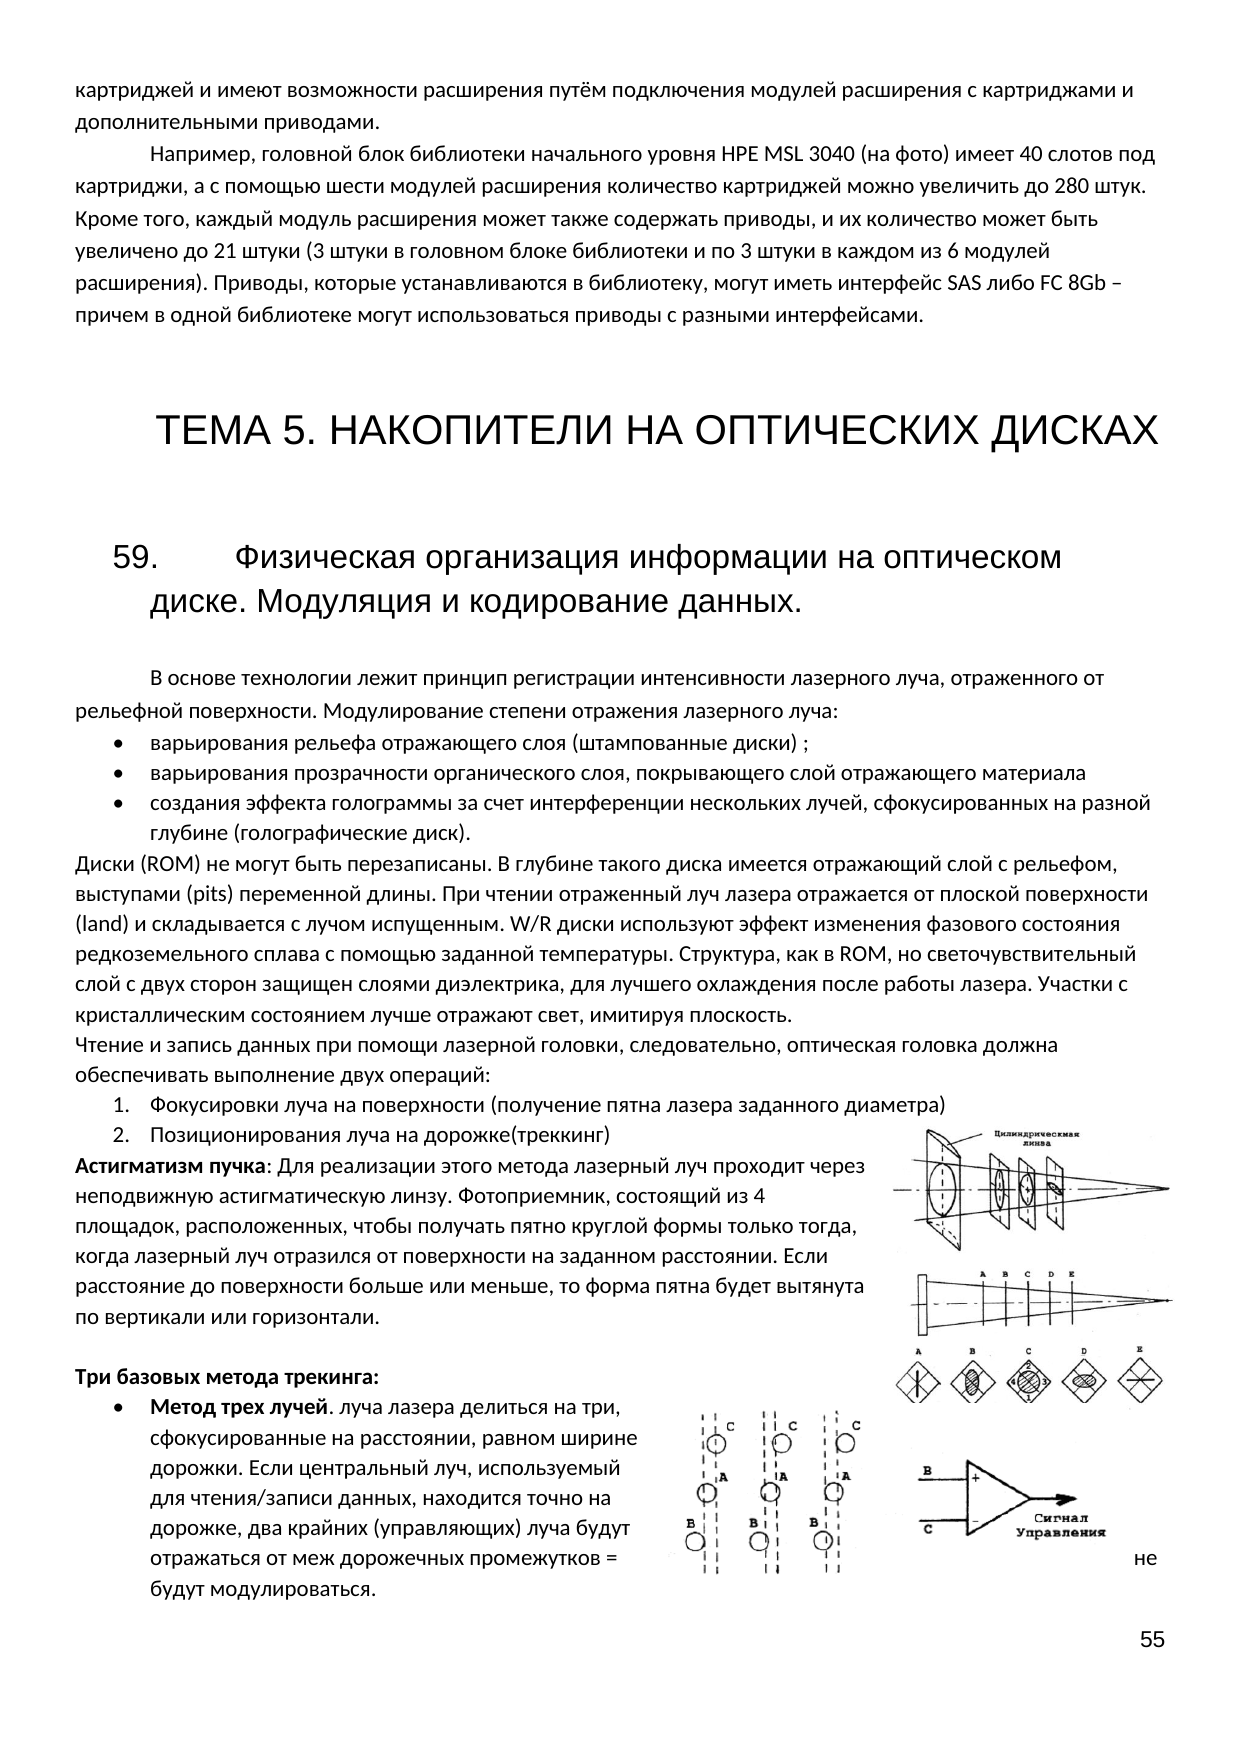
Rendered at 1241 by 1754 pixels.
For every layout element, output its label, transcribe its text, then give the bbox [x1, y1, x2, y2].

text Диски (ROM) не могут быть перезаписаны. В глубине такого диска имеется отражающий слой с рельефом, выступами (pits) переменной длины. При чтении отраженный луч лазера отражается от плоской поверхности (land) и складывается с лучом испущенным. W/R диски используют эффект изменения фазового состояния редкоземельного сплава с помощью заданной температуры. Структура, как в ROM, но светочувствительный слой с двух сторон защищен слоями диэлектрика, для лучшего охлаждения после работы лазера. Участки с кристаллическим состоянием лучше отражают свет, имитируя плоскость. [75, 849, 1165, 1028]
list варьирования рельефа отражающего слоя (штампованные диски) ; [112, 728, 1165, 756]
list Позиционирования луча на дорожке(треккинг) [112, 1121, 1165, 1149]
text Три базовых метода трекинга: [75, 1362, 887, 1390]
subtitle ТЕМА 5. НАКОПИТЕЛИ НА ОПТИЧЕСКИХ ДИСКАХ [75, 406, 1165, 453]
list создания эффекта голограммы за счет интерференции нескольких лучей, сфокусированных на разной глубине (голографические диск). [112, 788, 1165, 847]
subtitle Физическая организация информации на оптическом диске. Модуляция и кодирование данных. [112, 537, 1165, 619]
text Чтение и запись данных при помощи лазерной головки, следовательно, оптическая головка должна обеспечивать выполнение двух операций: [75, 1030, 1165, 1088]
list Метод трех лучей. луча лазера делиться на три, сфокусированные на расстоянии, равном ширине дорожки. Если центральный луч, используемый для чтения/записи данных, находится точно на дорожке, два крайних (управляющих) луча будут отражаться от меж дорожечных промежутков = не будут модулироваться. [112, 1392, 1165, 1602]
list варьирования прозрачности органического слоя, покрывающего слой отражающего материала [112, 758, 1165, 786]
text Например, головной блок библиотеки начального уровня HPE MSL 3040 (на фото) имеет 40 слотов под картриджи, а с помощью шести модулей расширения количество картриджей можно увеличить до 280 штук. Кроме того, каждый модуль расширения может также содержать приводы, и их количество может быть увеличено до 21 штуки (3 штуки в головном блоке библиотеки и по 3 штуки в каждом из 6 модулей расширения). Приводы, которые устанавливаются в библиотеку, могут иметь интерфейс SAS либо FC 8Gb – причем в одной библиотеке могут использоваться приводы с разными интерфейсами. [75, 139, 1165, 328]
text Астигматизм пучка: Для реализации этого метода лазерный луч проходит через неподвижную астигматическую линзу. Фотоприемник, состоящий из 4 площадок, расположенных, чтобы получать пятно круглой формы только тогда, когда лазерный луч отразился от поверхности на заданном расстоянии. Если расстояние до поверхности больше или меньше, то форма пятна будет вытянута по вертикали или горизонтали. [75, 1151, 887, 1330]
text В основе технологии лежит принцип регистрации интенсивности лазерного луча, отраженного от рельефной поверхности. Модулирование степени отражения лазерного луча: [75, 663, 1165, 724]
list Фокусировки луча на поверхности (получение пятна лазера заданного диаметра) [112, 1090, 1165, 1118]
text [75, 75, 1165, 135]
